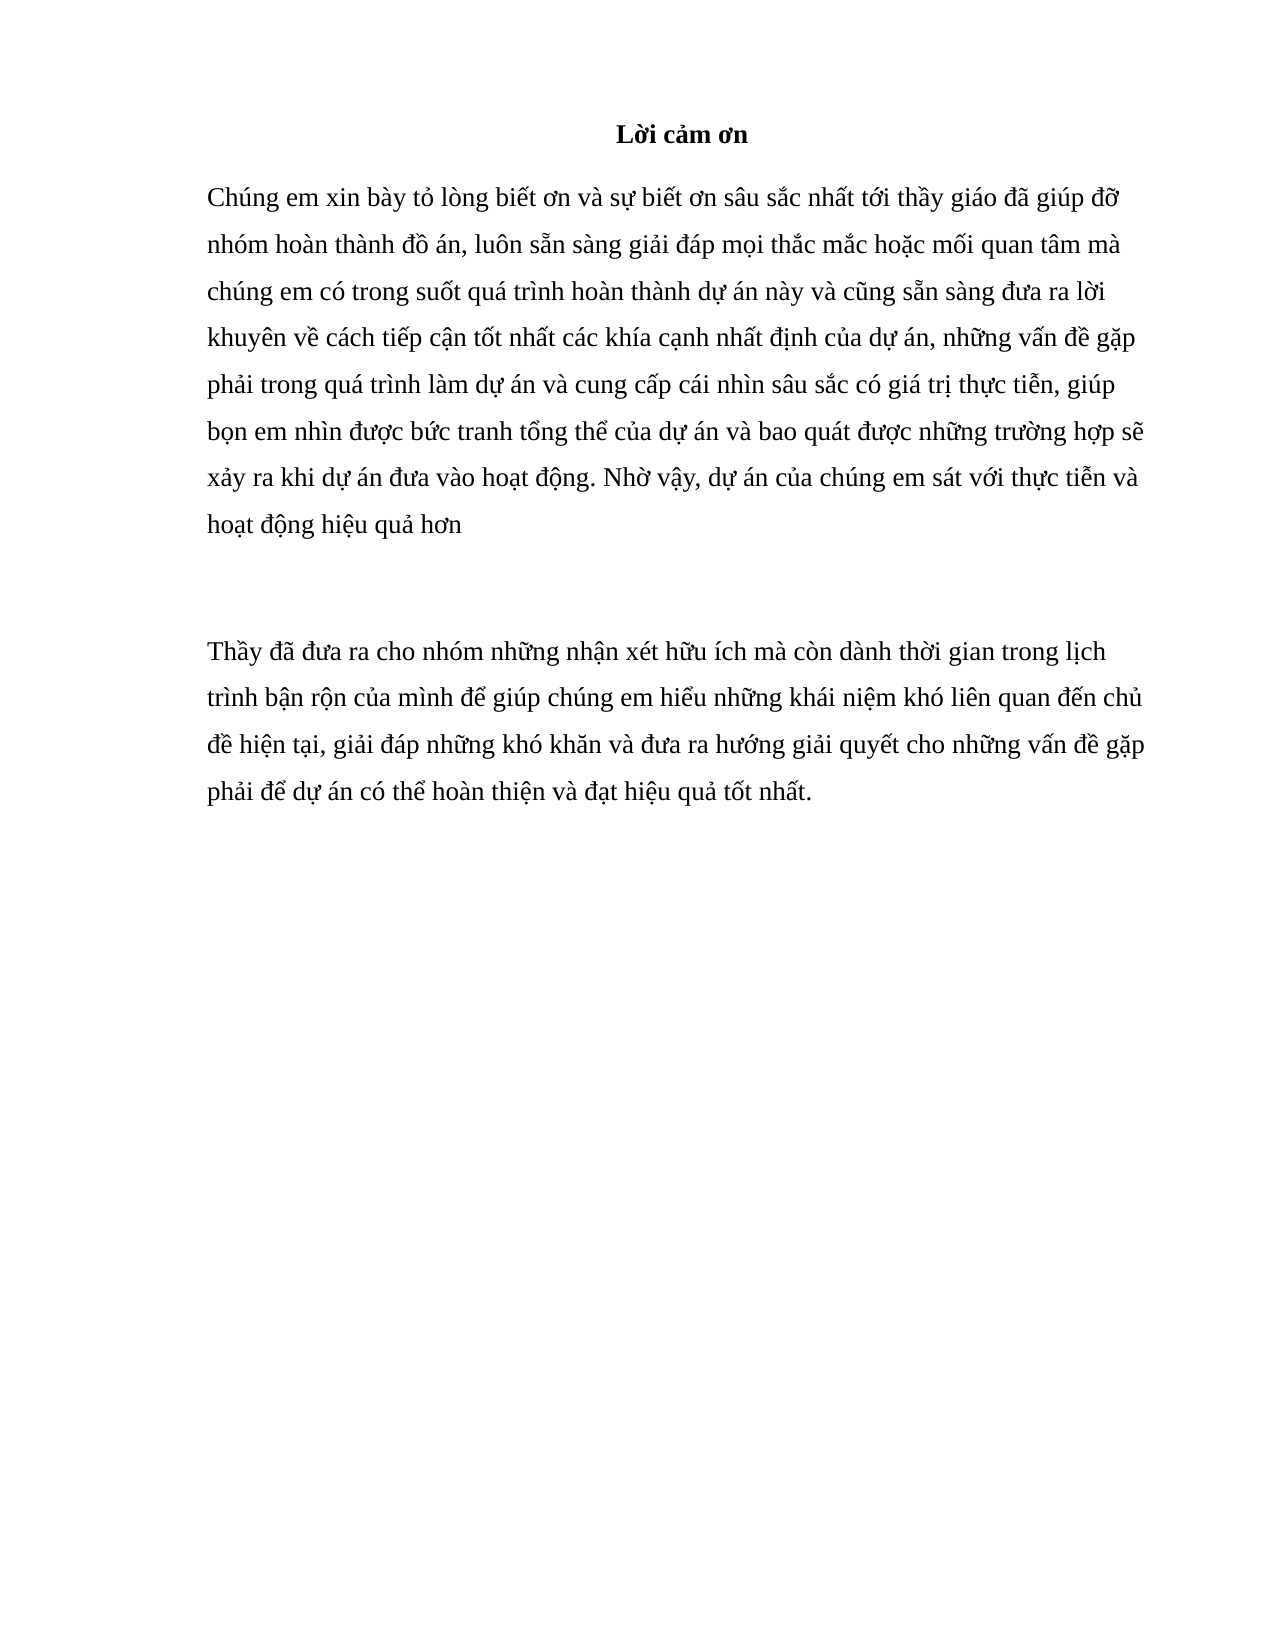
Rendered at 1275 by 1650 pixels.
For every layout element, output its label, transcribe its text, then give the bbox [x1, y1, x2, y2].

text Thầy đã đưa ra cho nhóm những nhận xét hữu ích mà còn dành thời gian trong lịch trình bận rộn của mình để giúp chúng em hiểu những khái niệm khó liên quan đến chủ đề hiện tại, giải đáp những khó khăn và đưa ra hướng giải quyết cho những vấn đề gặp phải để dự án có thể hoàn thiện và đạt hiệu quả tốt nhất. [207, 635, 1157, 806]
text Chúng em xin bày tỏ lòng biết ơn và sự biết ơn sâu sắc nhất tới thầy giáo đã giúp đỡ nhóm hoàn thành đồ án, luôn sẵn sàng giải đáp mọi thắc mắc hoặc mối quan tâm mà chúng em có trong suốt quá trình hoàn thành dự án này và cũng sẵn sàng đưa ra lời khuyên về cách tiếp cận tốt nhất các khía cạnh nhất định của dự án, những vấn đề gặp phải trong quá trình làm dự án và cung cấp cái nhìn sâu sắc có giá trị thực tiễn, giúp bọn em nhìn được bức tranh tổng thể của dự án và bao quát được những trường hợp sẽ xảy ra khi dự án đưa vào hoạt động. Nhờ vậy, dự án của chúng em sát với thực tiễn và hoạt động hiệu quả hơn [207, 181, 1157, 539]
text Lời cảm ơn [207, 118, 1157, 149]
